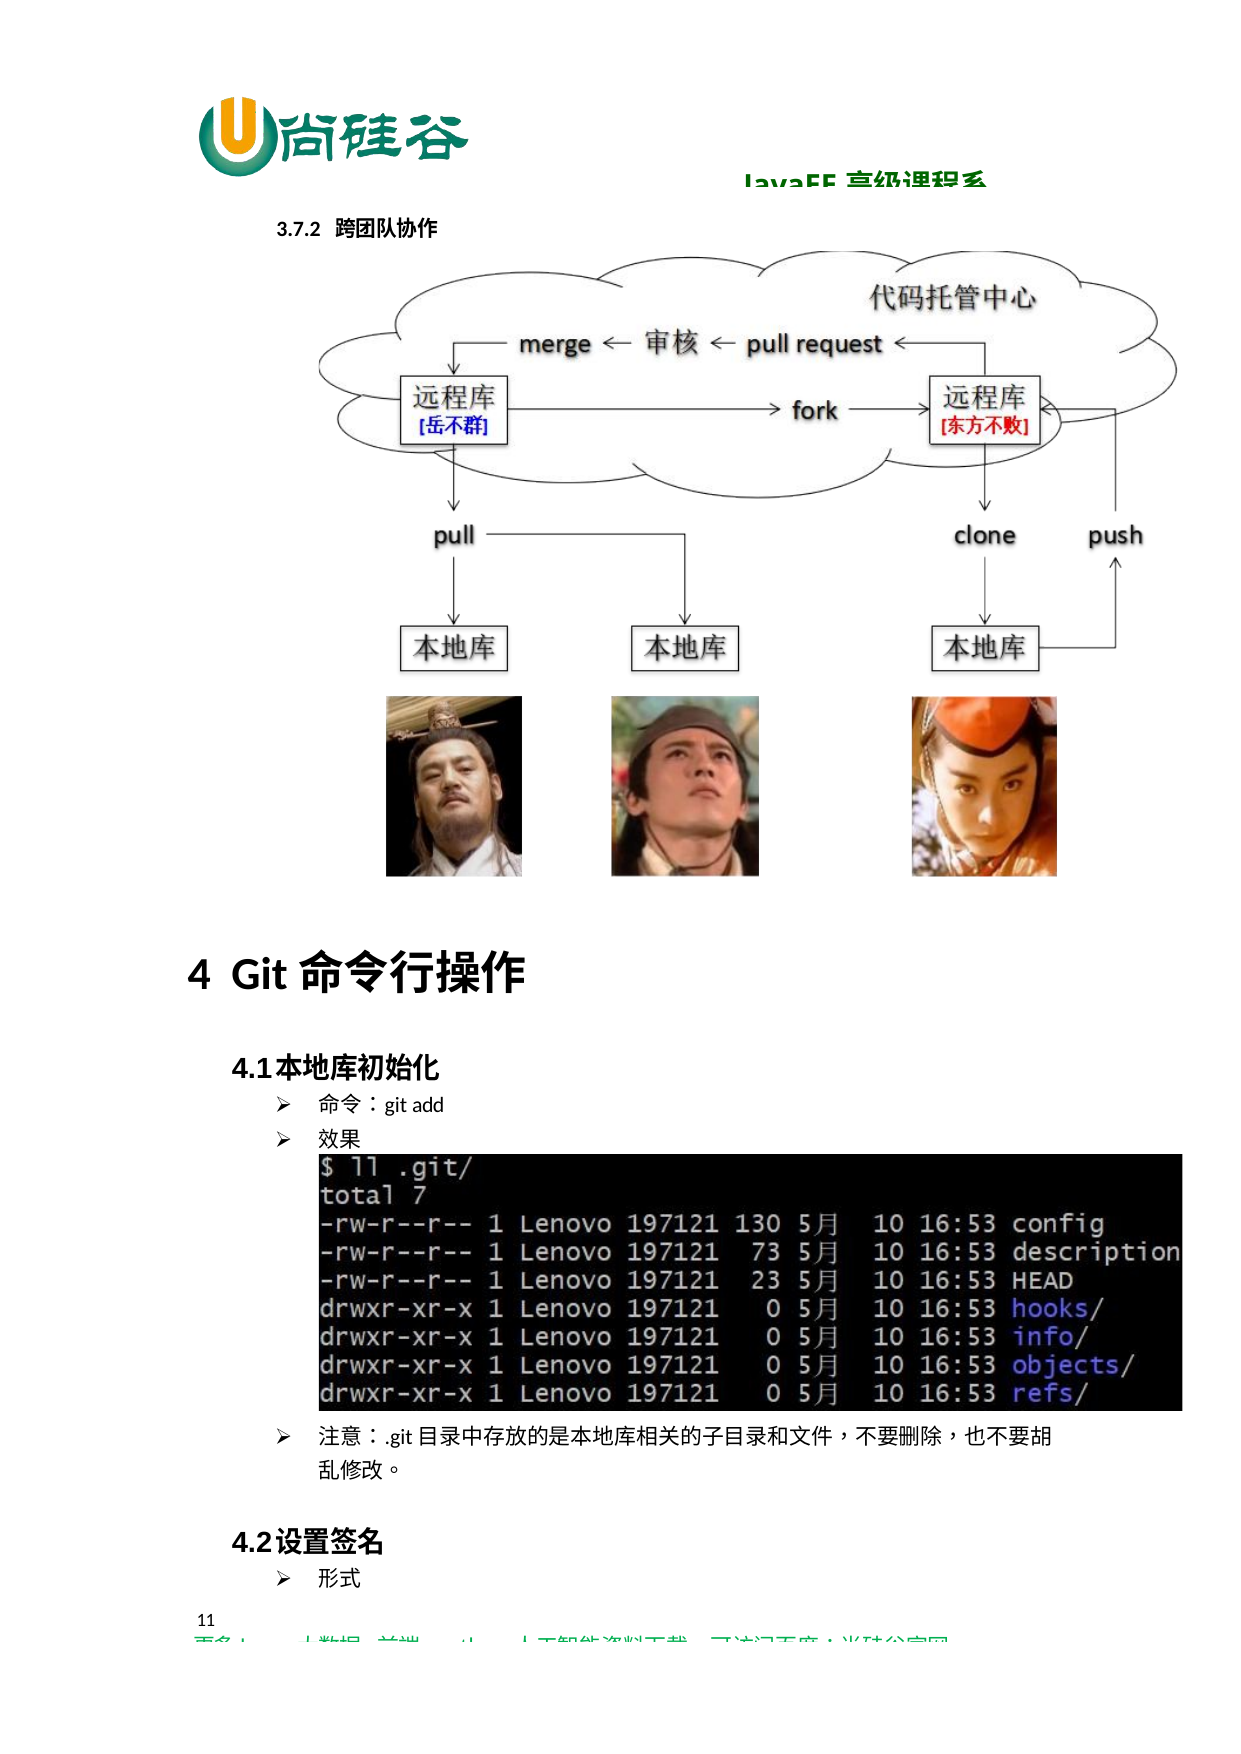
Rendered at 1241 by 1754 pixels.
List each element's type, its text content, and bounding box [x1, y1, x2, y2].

list 形式 [275, 1563, 1238, 1593]
list 命令：git add [275, 1089, 1238, 1119]
picture [318, 1154, 1183, 1411]
subtitle Git 命令行操作 [187, 941, 1238, 1003]
list 跨团队协作 [276, 213, 1238, 243]
subtitle 设置签名 [232, 1521, 1238, 1561]
list 效果 [275, 1124, 1238, 1153]
picture [318, 251, 1178, 878]
picture [198, 96, 469, 177]
subtitle 本地库初始化 [232, 1047, 1238, 1087]
